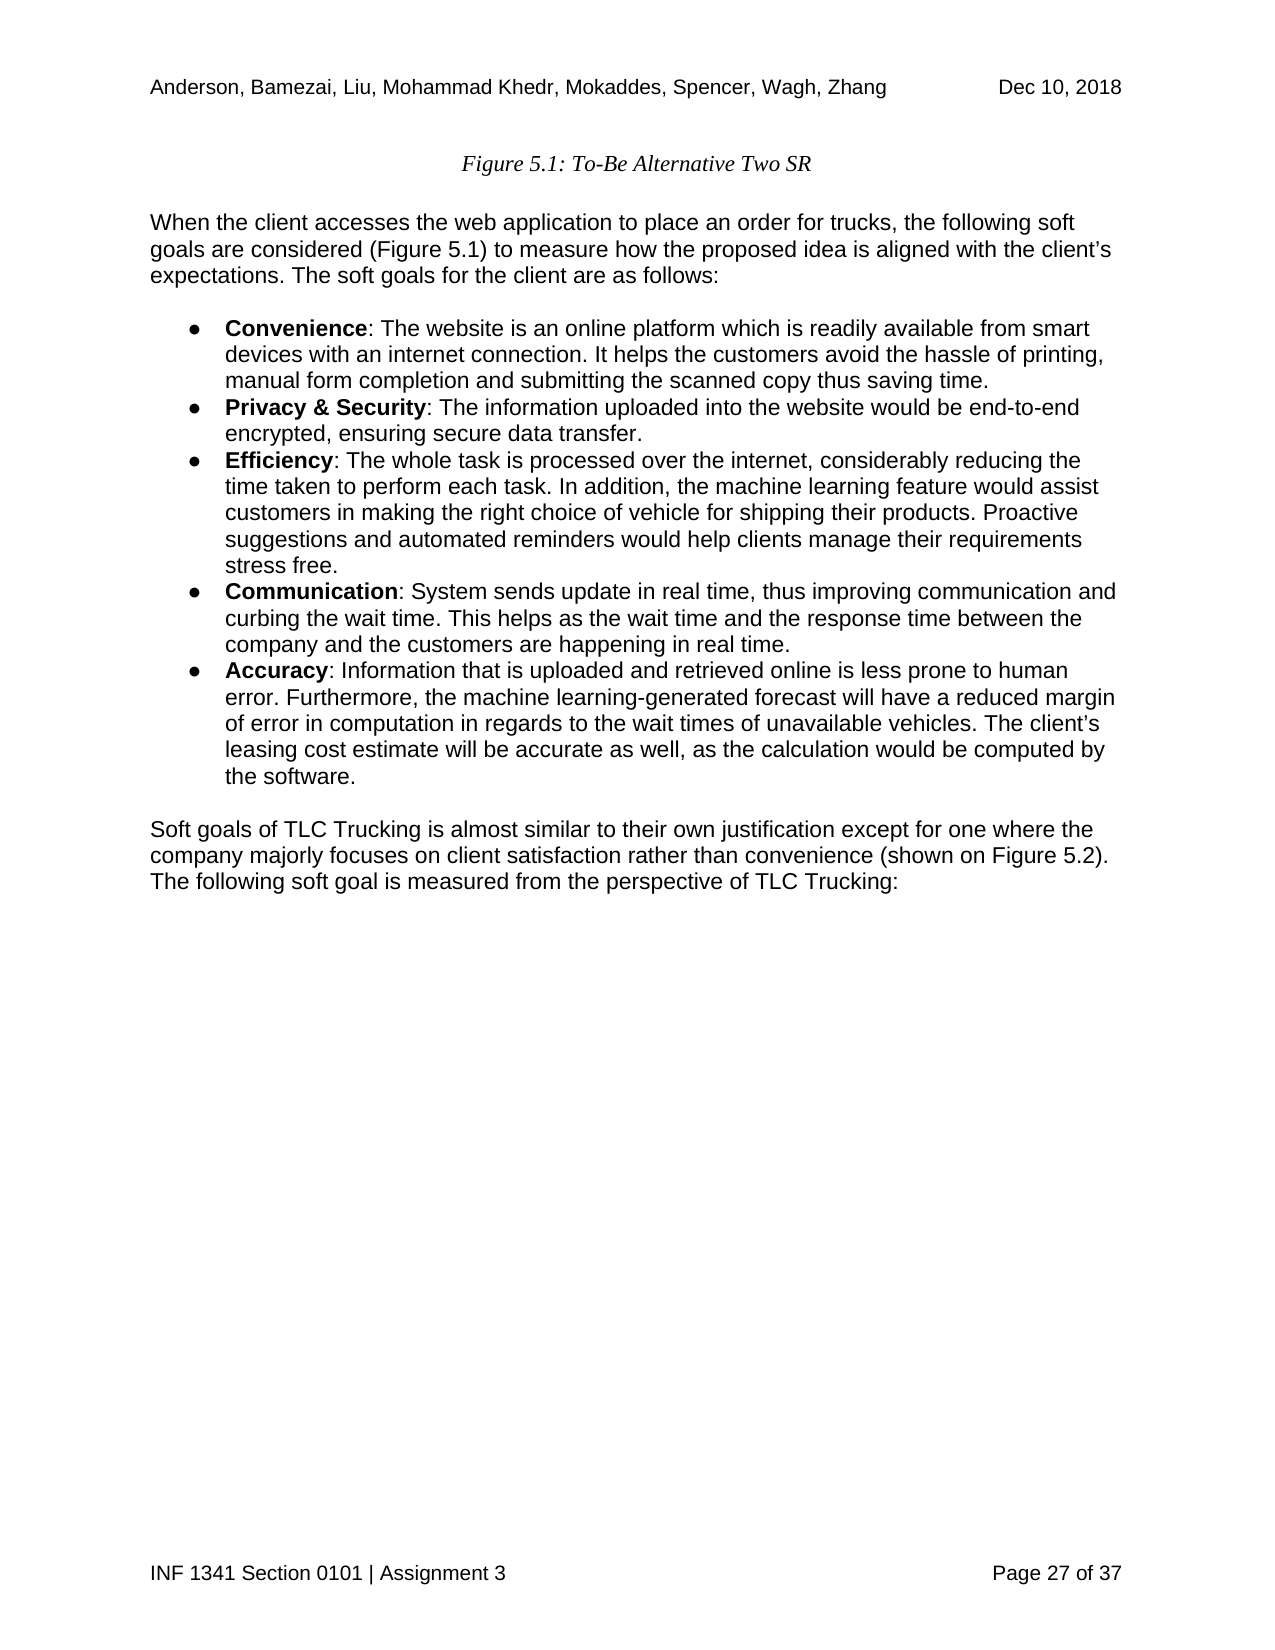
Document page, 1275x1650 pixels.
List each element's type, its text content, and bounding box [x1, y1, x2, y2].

list Communication: System sends update in real time, thus improving communication and curbing the wait time. This helps as the wait time and the response time between the company and the customers are happening in real time. [187, 578, 1125, 657]
text Figure 5.1: To-Be Alternative Two SR [150, 150, 1125, 176]
list Efficiency: The whole task is processed over the internet, considerably reducing the time taken to perform each task. In addition, the machine learning feature would assist customers in making the right choice of vehicle for shipping their products. Proactive suggestions and automated reminders would help clients manage their requirements stress free. [187, 447, 1125, 578]
text When the client accesses the web application to place an order for trucks, the following soft goals are considered (Figure 5.1) to measure how the proposed idea is aligned with the client’s expectations. The soft goals for the client are as follows: [150, 209, 1125, 288]
list Accuracy: Information that is uploaded and retrieved online is less prone to human error. Furthermore, the machine learning-generated forecast will have a reduced margin of error in computation in regards to the wait times of unavailable vehicles. The client’s leasing cost estimate will be accurate as well, as the calculation would be computed by the software. [187, 657, 1125, 789]
list Privacy & Security: The information uploaded into the website would be end-to-end encrypted, ensuring secure data transfer. [187, 394, 1125, 447]
text Soft goals of TLC Trucking is almost similar to their own justification except for one where the company majorly focuses on client satisfaction rather than convenience (shown on Figure 5.2). The following soft goal is measured from the perspective of TLC Trucking: [150, 816, 1125, 894]
list Convenience: The website is an online platform which is readily available from smart devices with an internet connection. It helps the customers avoid the hassle of printing, manual form completion and submitting the scanned copy thus saving time. [187, 315, 1125, 394]
